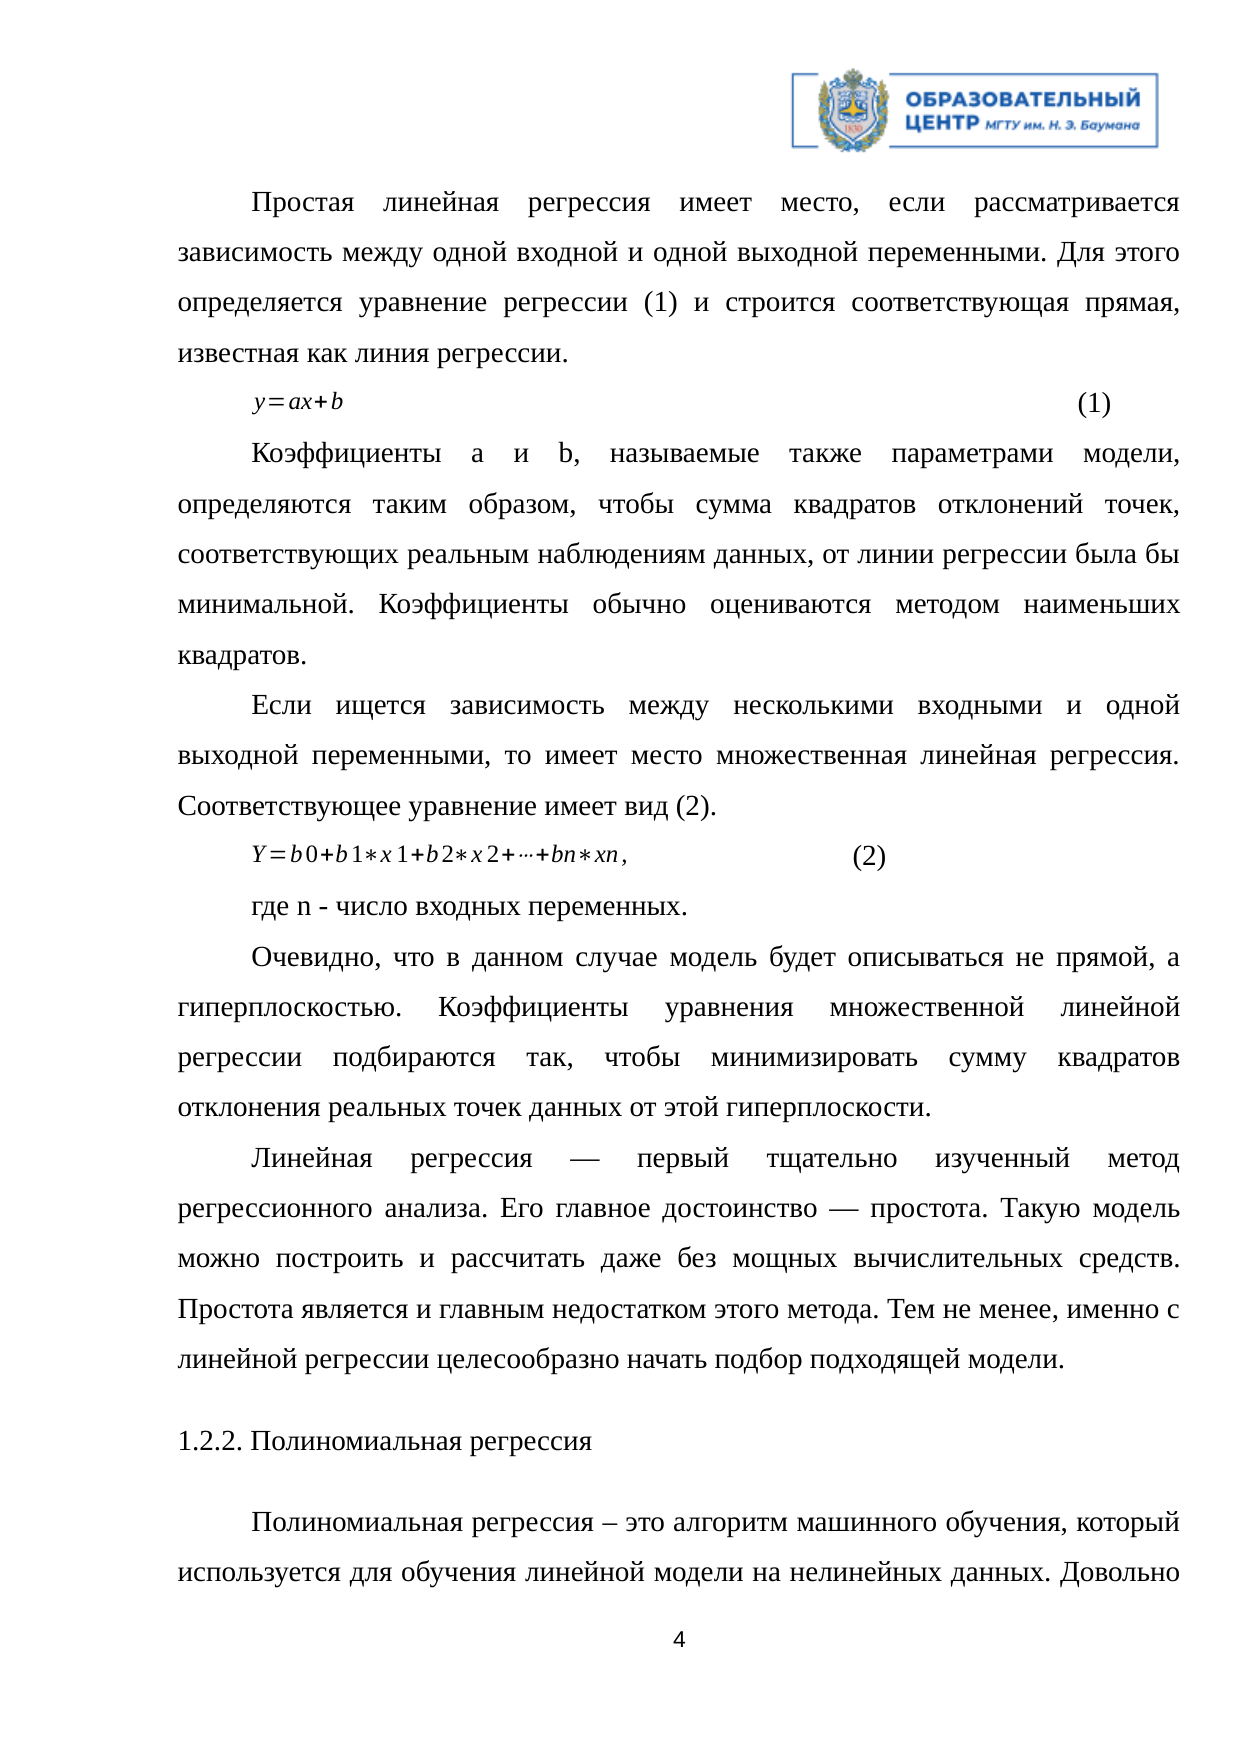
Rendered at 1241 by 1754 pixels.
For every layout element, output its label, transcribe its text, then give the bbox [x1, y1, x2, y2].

picture [761, 45, 1209, 168]
text 1.2.2. Полиномиальная регрессия [177, 1423, 1181, 1456]
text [177, 1504, 1181, 1588]
text Если ищется зависимость между несколькими входными и одной выходной переменными, то имеет место множественная линейная регрессия. Соответствующее уравнение имеет вид (2). [177, 687, 1181, 821]
text (1) [177, 385, 1181, 419]
text где n - число входных переменных. [177, 888, 1181, 922]
text (2) [177, 838, 1181, 872]
text Коэффициенты a и b, называемые также параметрами модели, определяются таким образом, чтобы сумма квадратов отклонений точек, соответствующих реальным наблюдениям данных, от линии регрессии была бы минимальной. Коэффициенты обычно оцениваются методом наименьших квадратов. [177, 436, 1181, 670]
text Очевидно, что в данном случае модель будет описываться не прямой, а гиперплоскостью. Коэффициенты уравнения множественной линейной регрессии подбираются так, чтобы минимизировать сумму квадратов отклонения реальных точек данных от этой гиперплоскости. [177, 939, 1181, 1123]
text Линейная регрессия — первый тщательно изученный метод регрессионного анализа. Его главное достоинство — простота. Такую модель можно построить и рассчитать даже без мощных вычислительных средств. Простота является и главным недостатком этого метода. Тем не менее, именно с линейной регрессии целесообразно начать подбор подходящей модели. [177, 1140, 1181, 1375]
text Простая линейная регрессия имеет место, если рассматривается зависимость между одной входной и одной выходной переменными. Для этого определяется уравнение регрессии (1) и строится соответствующая прямая, известная как линия регрессии. [177, 118, 1181, 368]
